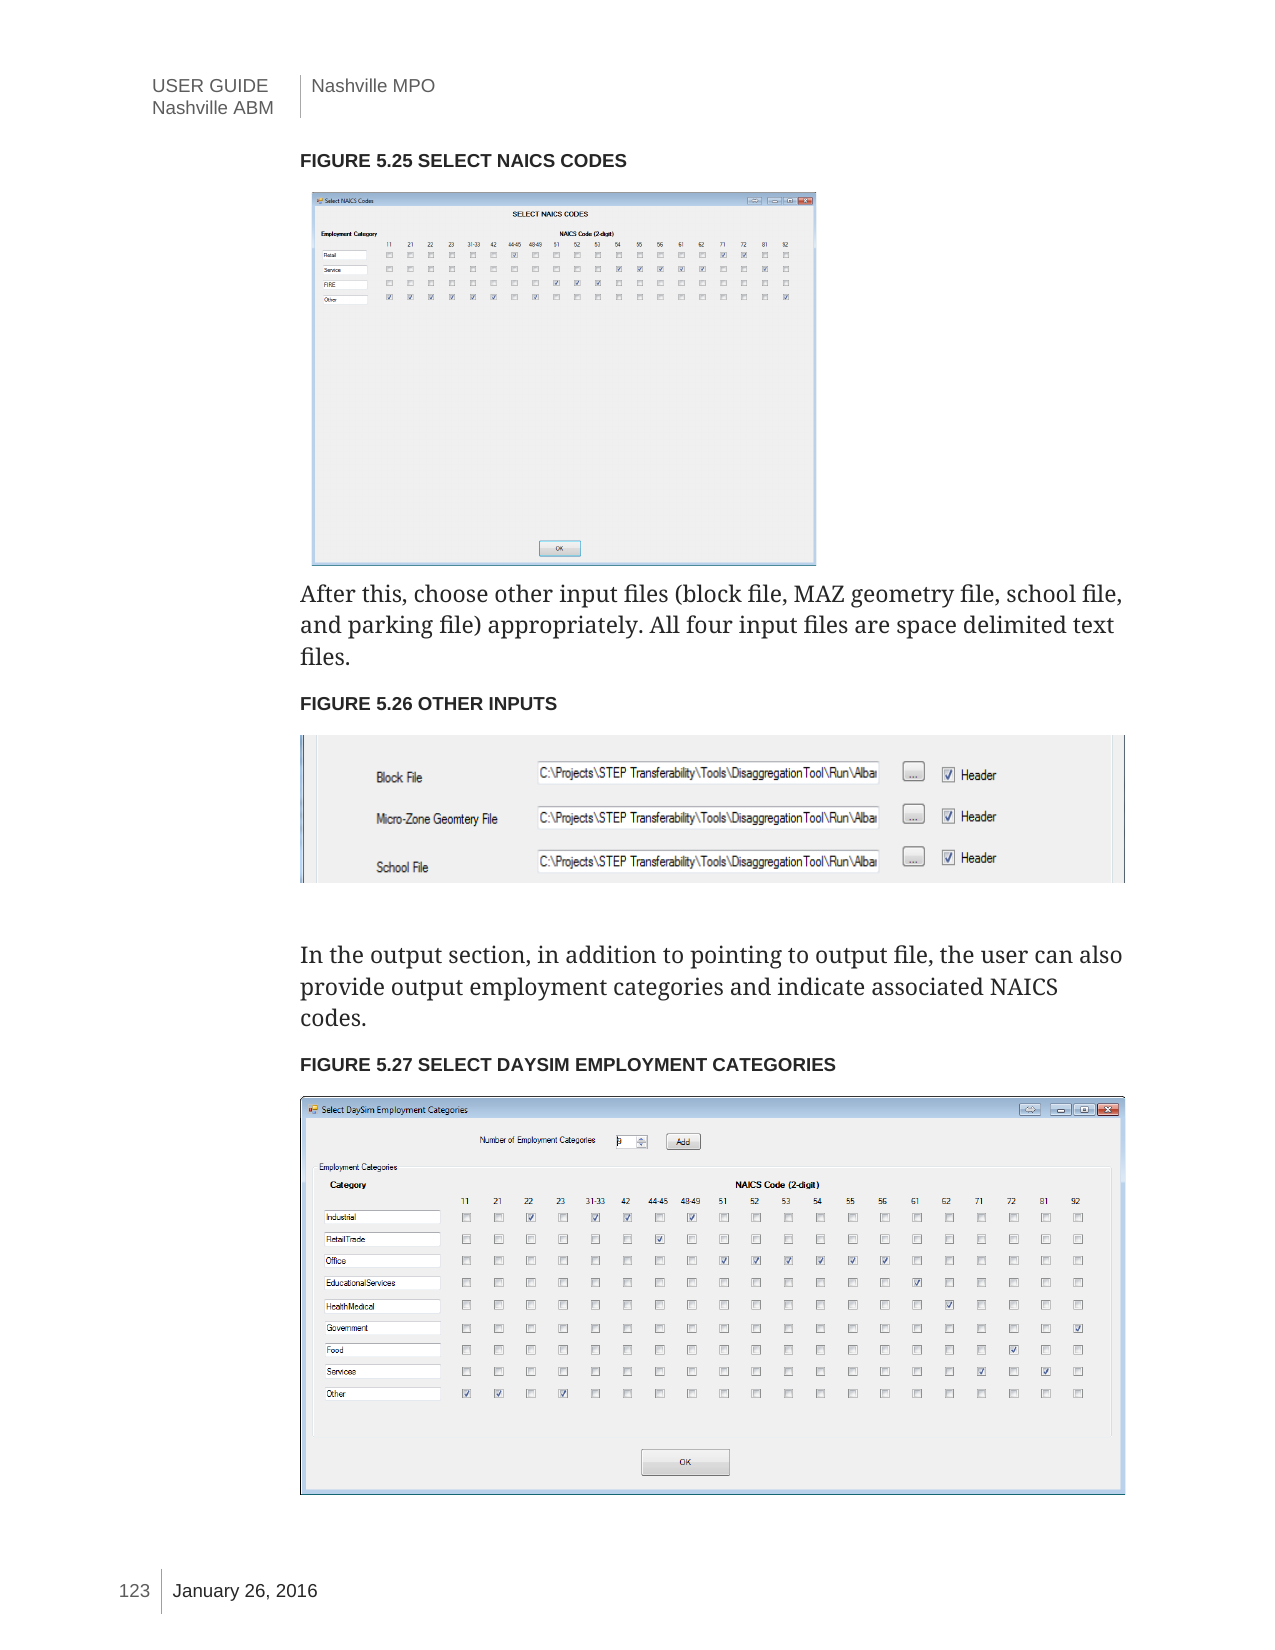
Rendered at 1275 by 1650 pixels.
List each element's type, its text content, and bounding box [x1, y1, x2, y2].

text After this, choose other input files (block file, MAZ geometry file, school file, and parking file) appropriately. All four input files are space delimited text files. [300, 578, 1125, 672]
picture [300, 1096, 1125, 1495]
picture [311, 192, 817, 566]
text In the output section, in addition to pointing to output file, the user can also provide output employment categories and indicate associated NAICS codes. [300, 939, 1125, 1033]
picture [300, 735, 1125, 883]
